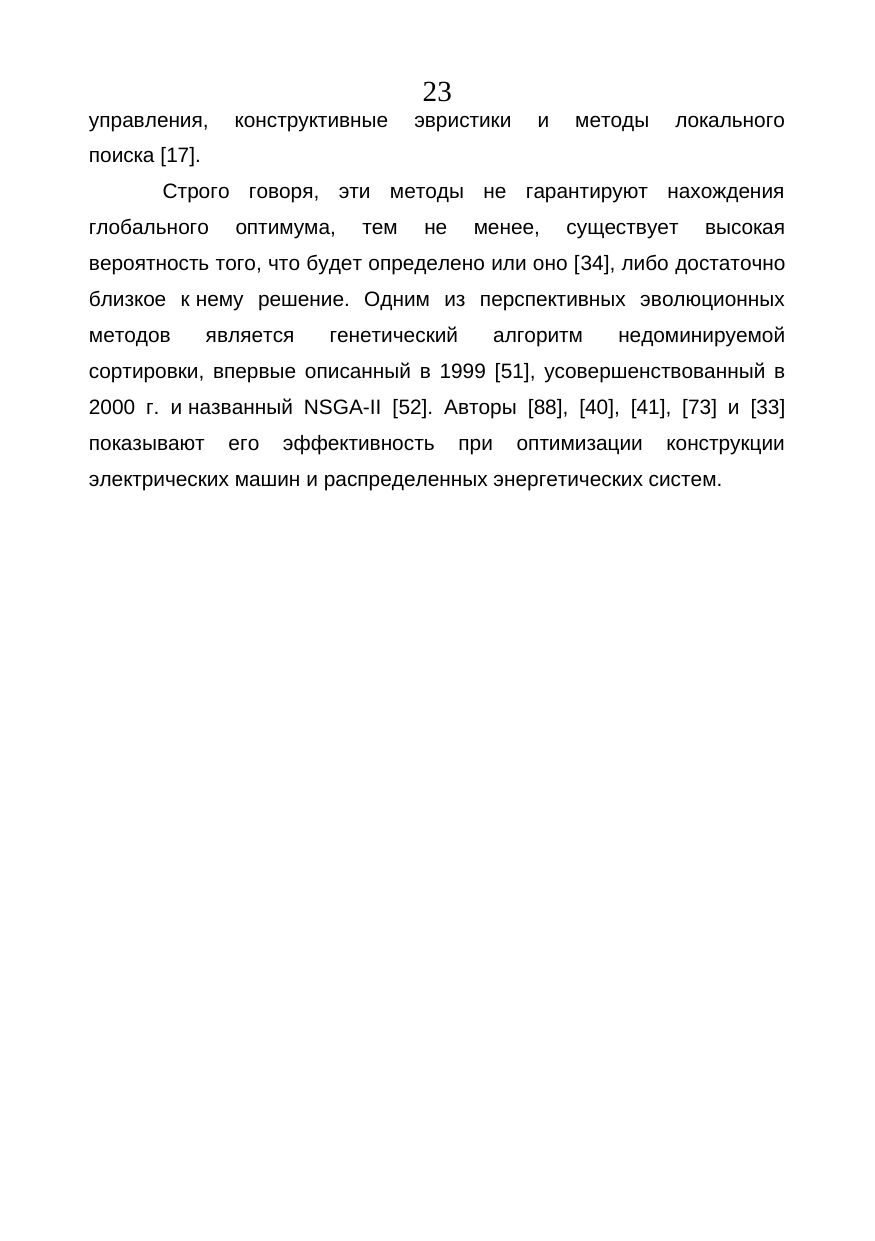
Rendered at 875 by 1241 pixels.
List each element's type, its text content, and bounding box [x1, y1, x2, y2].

text Строго говоря, эти методы не гарантируют нахождения глобального оптимума, тем не менее, существует высокая вероятность того, что будет определено или оно [34], либо достаточно близкое к нему решение. Одним из перспективных эволюционных методов является генетический алгоритм недоминируемой сортировки, впервые описанный в 1999 [51], усовершенствованный в 2000 г. и названный NSGA-II [52]. Авторы [88], [40], [41], [73] и [33] показывают его эффективность при оптимизации конструкции электрических машин и распределенных энергетических систем. [89, 179, 785, 491]
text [89, 107, 785, 167]
